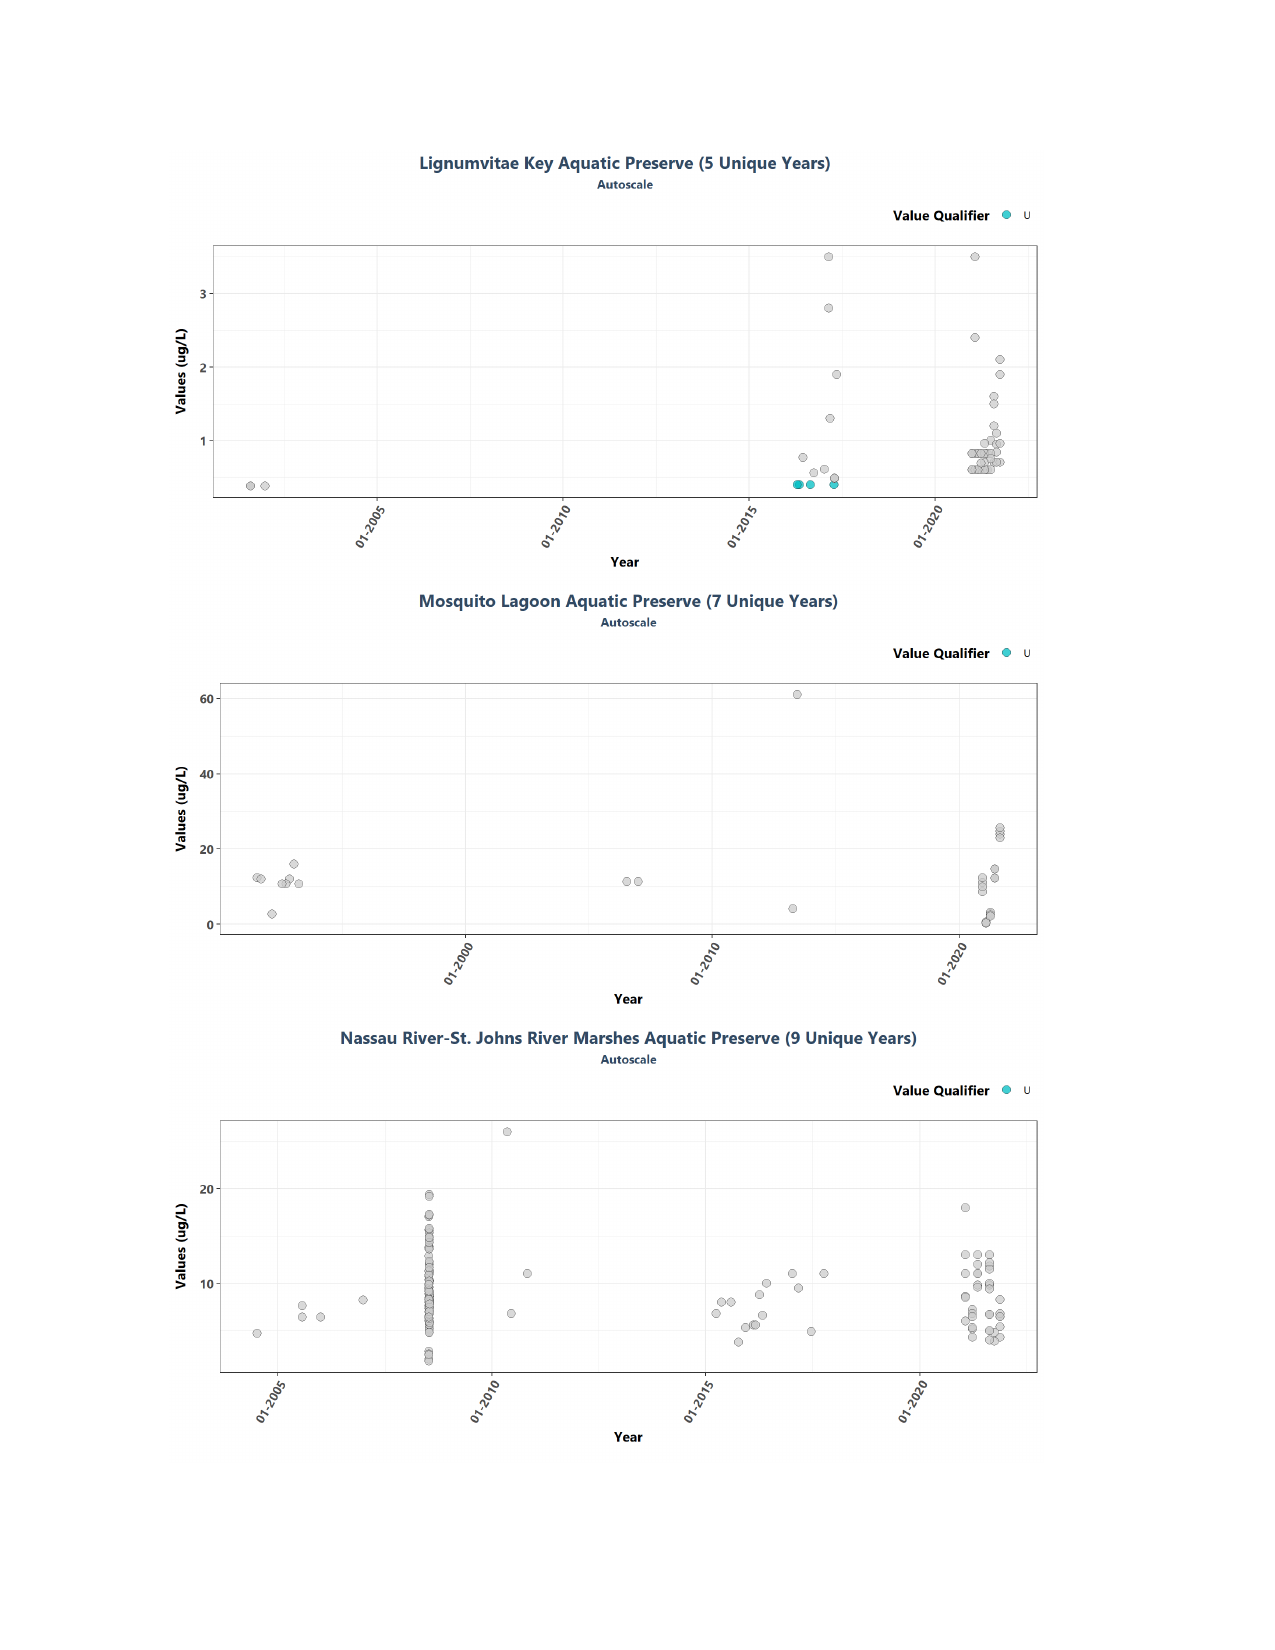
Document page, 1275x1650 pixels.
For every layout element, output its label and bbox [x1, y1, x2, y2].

picture [168, 150, 1044, 1463]
